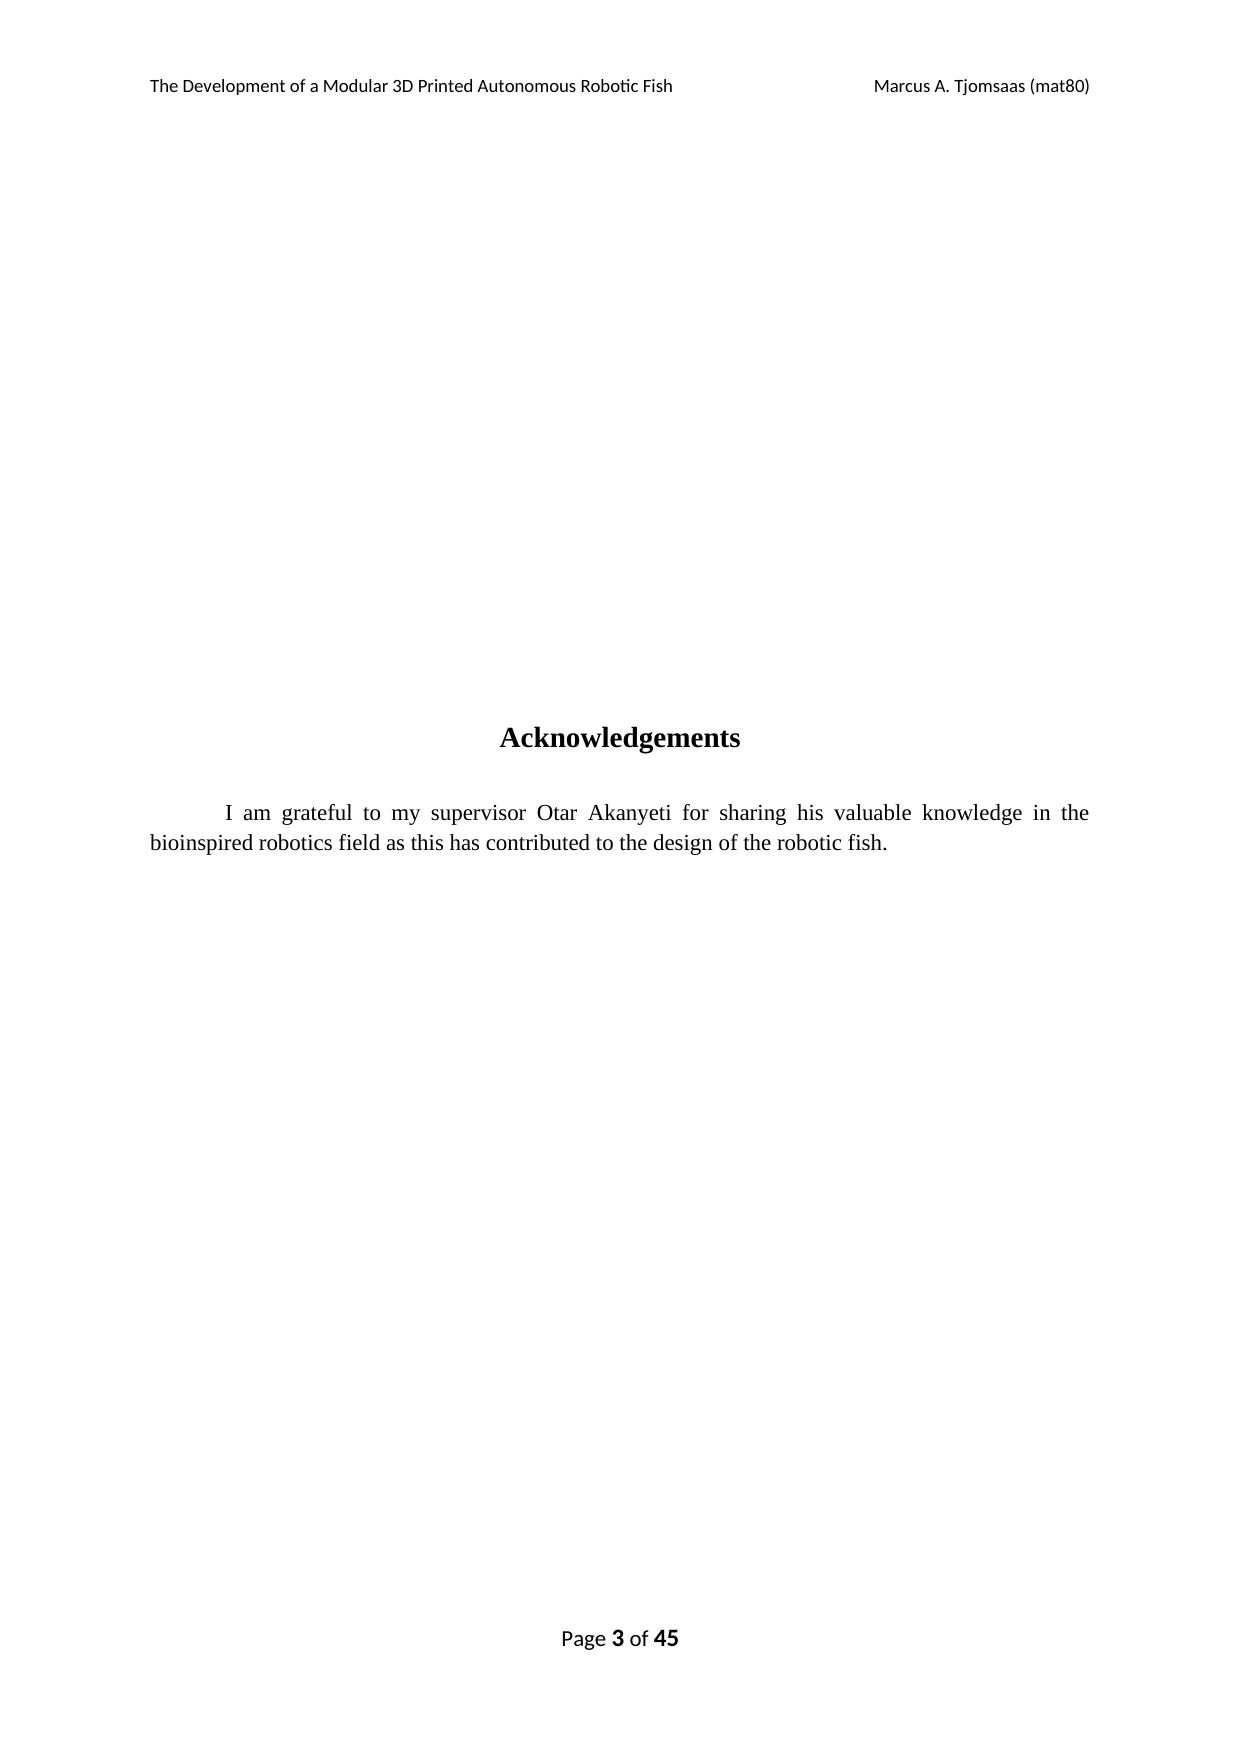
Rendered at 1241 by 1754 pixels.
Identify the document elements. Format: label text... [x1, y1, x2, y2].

text Acknowledgements [150, 720, 1090, 754]
text I am grateful to my supervisor Otar Akanyeti for sharing his valuable knowledge in the bioinspired robotics field as this has contributed to the design of the robotic fish. [150, 799, 1090, 855]
